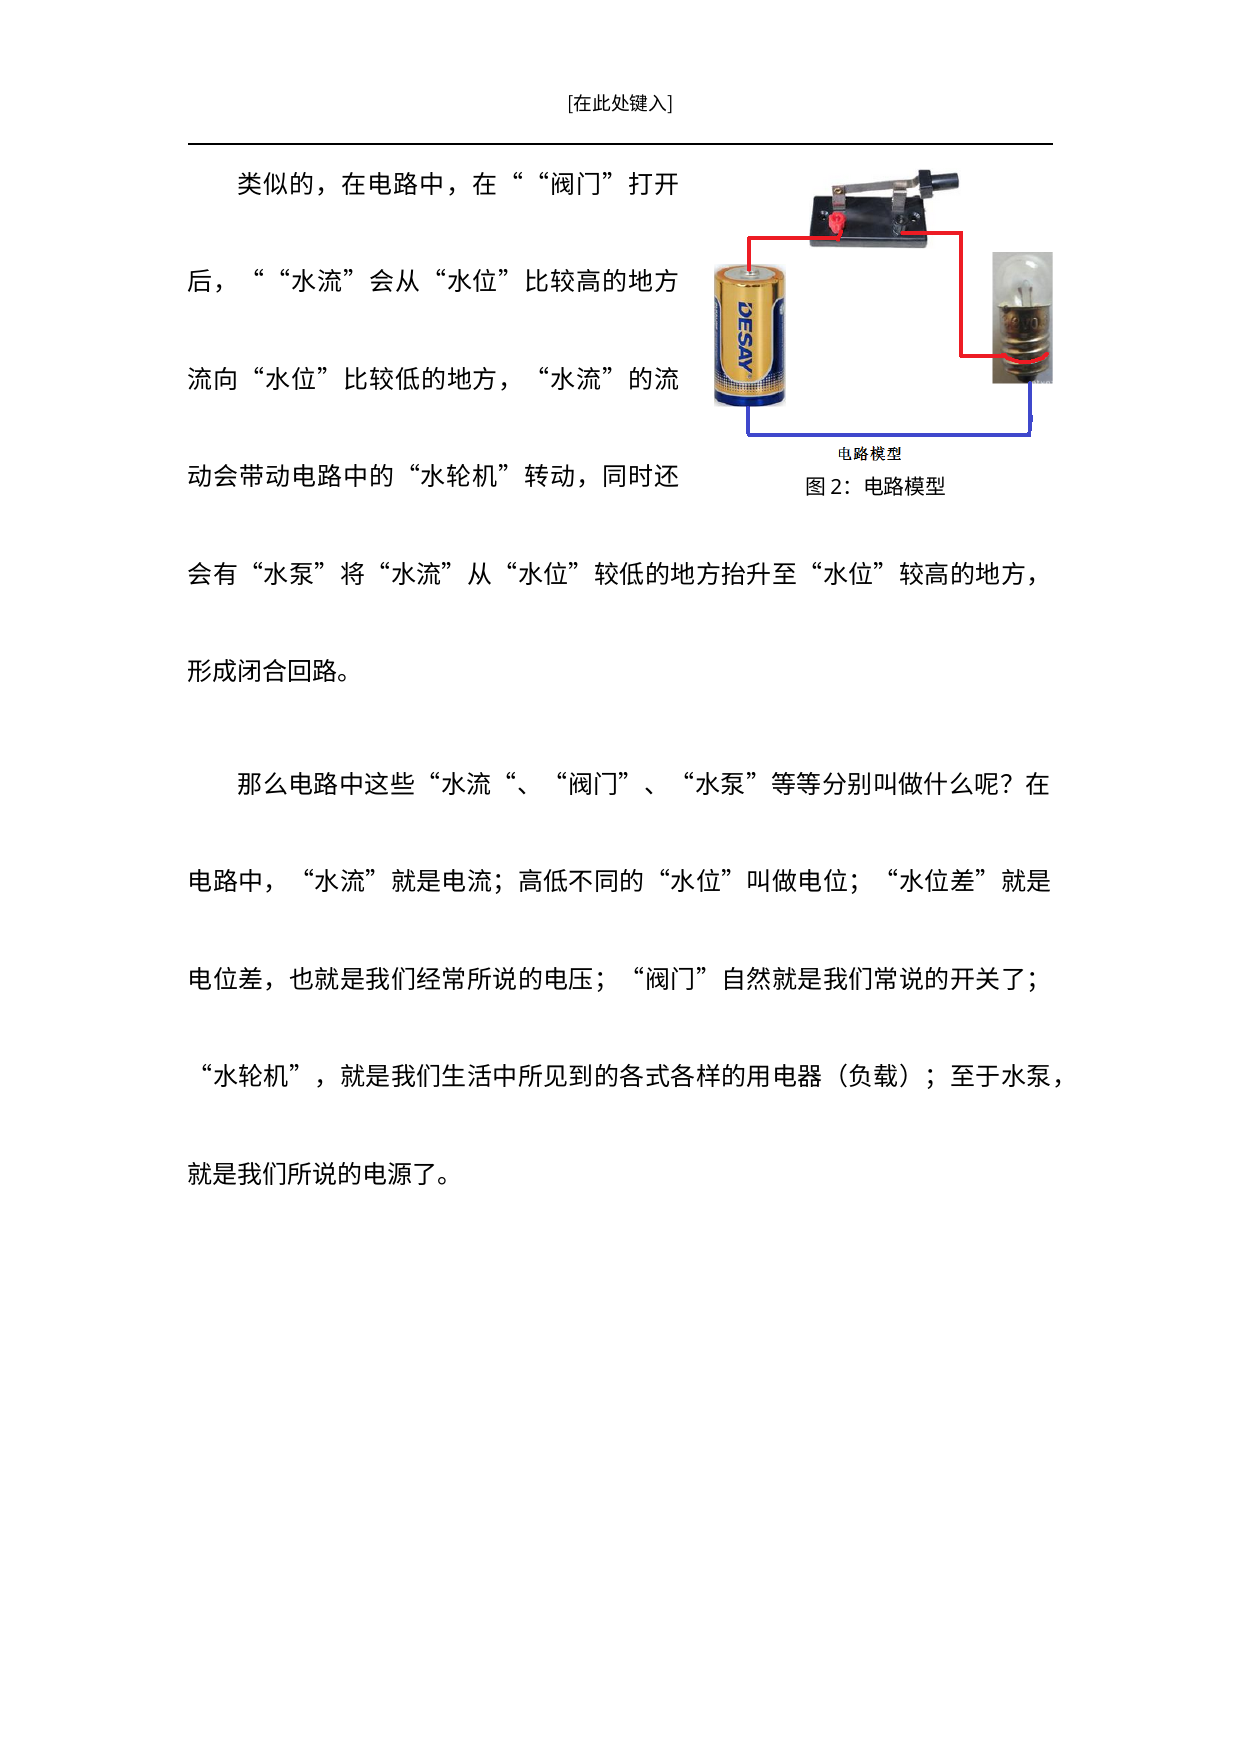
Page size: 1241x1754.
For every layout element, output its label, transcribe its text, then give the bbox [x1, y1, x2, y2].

text 类似的，在电路中，在““阀门”打开后，““水流”会从“水位”比较高的地方流向“水位”比较低的地方，“水流”的流动会带动电路中的“水轮机”转动，同时还会有“水泵”将“水流”从“水位”较低的地方抬升至“水位”较高的地方，形成闭合回路。 [187, 150, 1053, 702]
text 那么电路中这些“水流“、“阀门”、“水泵”等等分别叫做什么呢？在电路中，“水流”就是电流；高低不同的“水位”叫做电位；“水位差”就是电位差，也就是我们经常所说的电压；“阀门”自然就是我们常说的开关了；“水轮机”，就是我们生活中所见到的各式各样的用电器（负载）；至于水泵，就是我们所说的电源了。 [187, 750, 1053, 1205]
picture [698, 164, 1053, 470]
